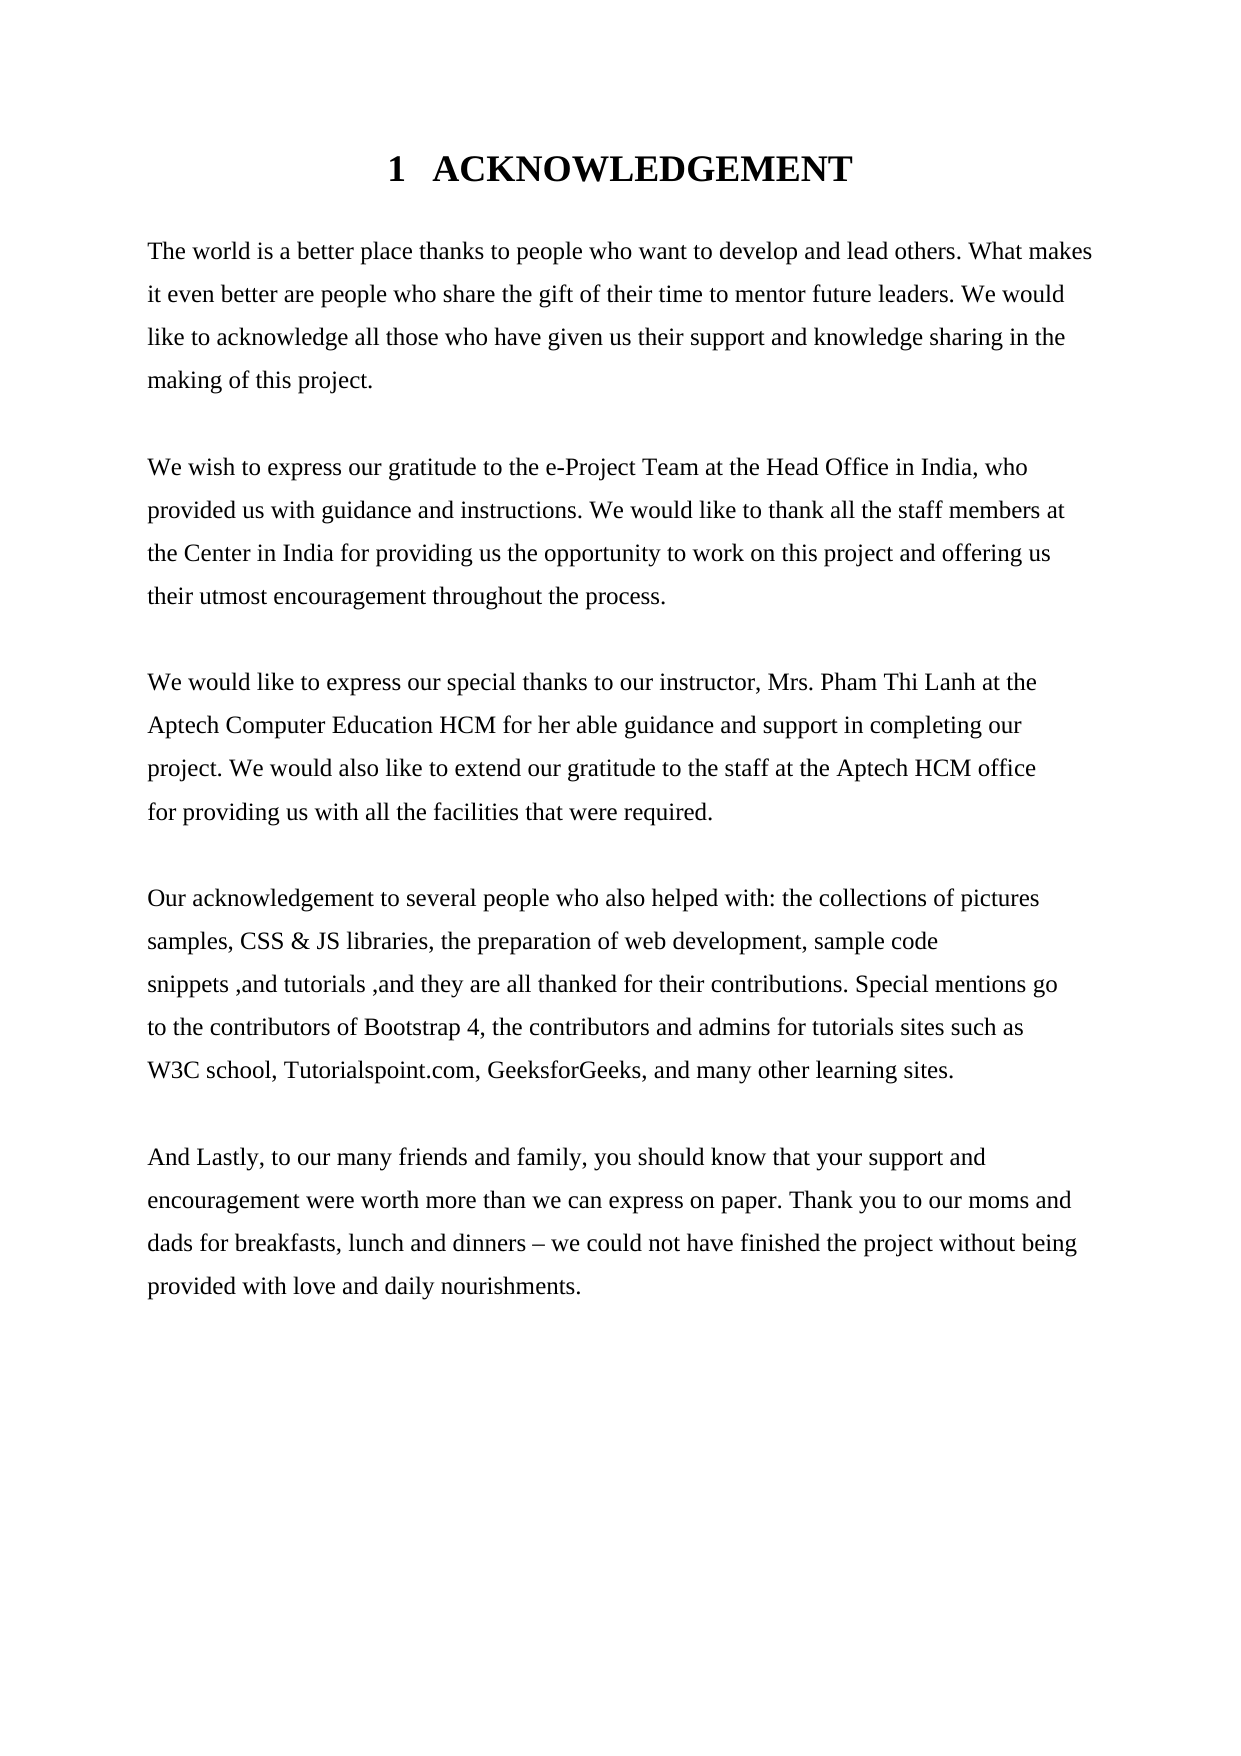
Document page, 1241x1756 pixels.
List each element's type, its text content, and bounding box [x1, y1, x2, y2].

text We would like to express our special thanks to our instructor, Mrs. Pham Thi Lanh at the Aptech Computer Education HCM for her able guidance and support in completing our project. We would also like to extend our gratitude to the staff at the Aptech HCM office for providing us with all the facilities that were required. [147, 667, 1068, 825]
text We wish to express our gratitude to the e-Project Team at the Head Office in India, who provided us with guidance and instructions. We would like to thank all the staff members at the Center in India for providing us the opportunity to work on this project and offering us their utmost encouragement throughout the process. [147, 452, 1067, 610]
subtitle 1 ACKNOWLEDGEMENT [387, 147, 1240, 190]
text The world is a better place thanks to people who want to develop and lead others. What makes it even better are people who share the gift of their time to mentor future leaders. We would like to acknowledge all those who have given us their support and knowledge sharing in the making of this project. [147, 236, 1094, 394]
text And Lastly, to our many friends and family, you should know that your support and encouragement were worth more than we can express on paper. Thank you to our moms and dads for breakfasts, lunch and dinners – we could not have finished the project without being provided with love and daily nourishments. [147, 1142, 1079, 1300]
text Our acknowledgement to several people who also helped with: the collections of pictures samples, CSS & JS libraries, the preparation of web development, sample code snippets ,and tutorials ,and they are all thanked for their contributions. Special mentions go to the contributors of Bootstrap 4, the contributors and admins for tutorials sites such as W3C school, Tutorialspoint.com, GeeksforGeeks, and many other learning sites. [147, 883, 1071, 1084]
